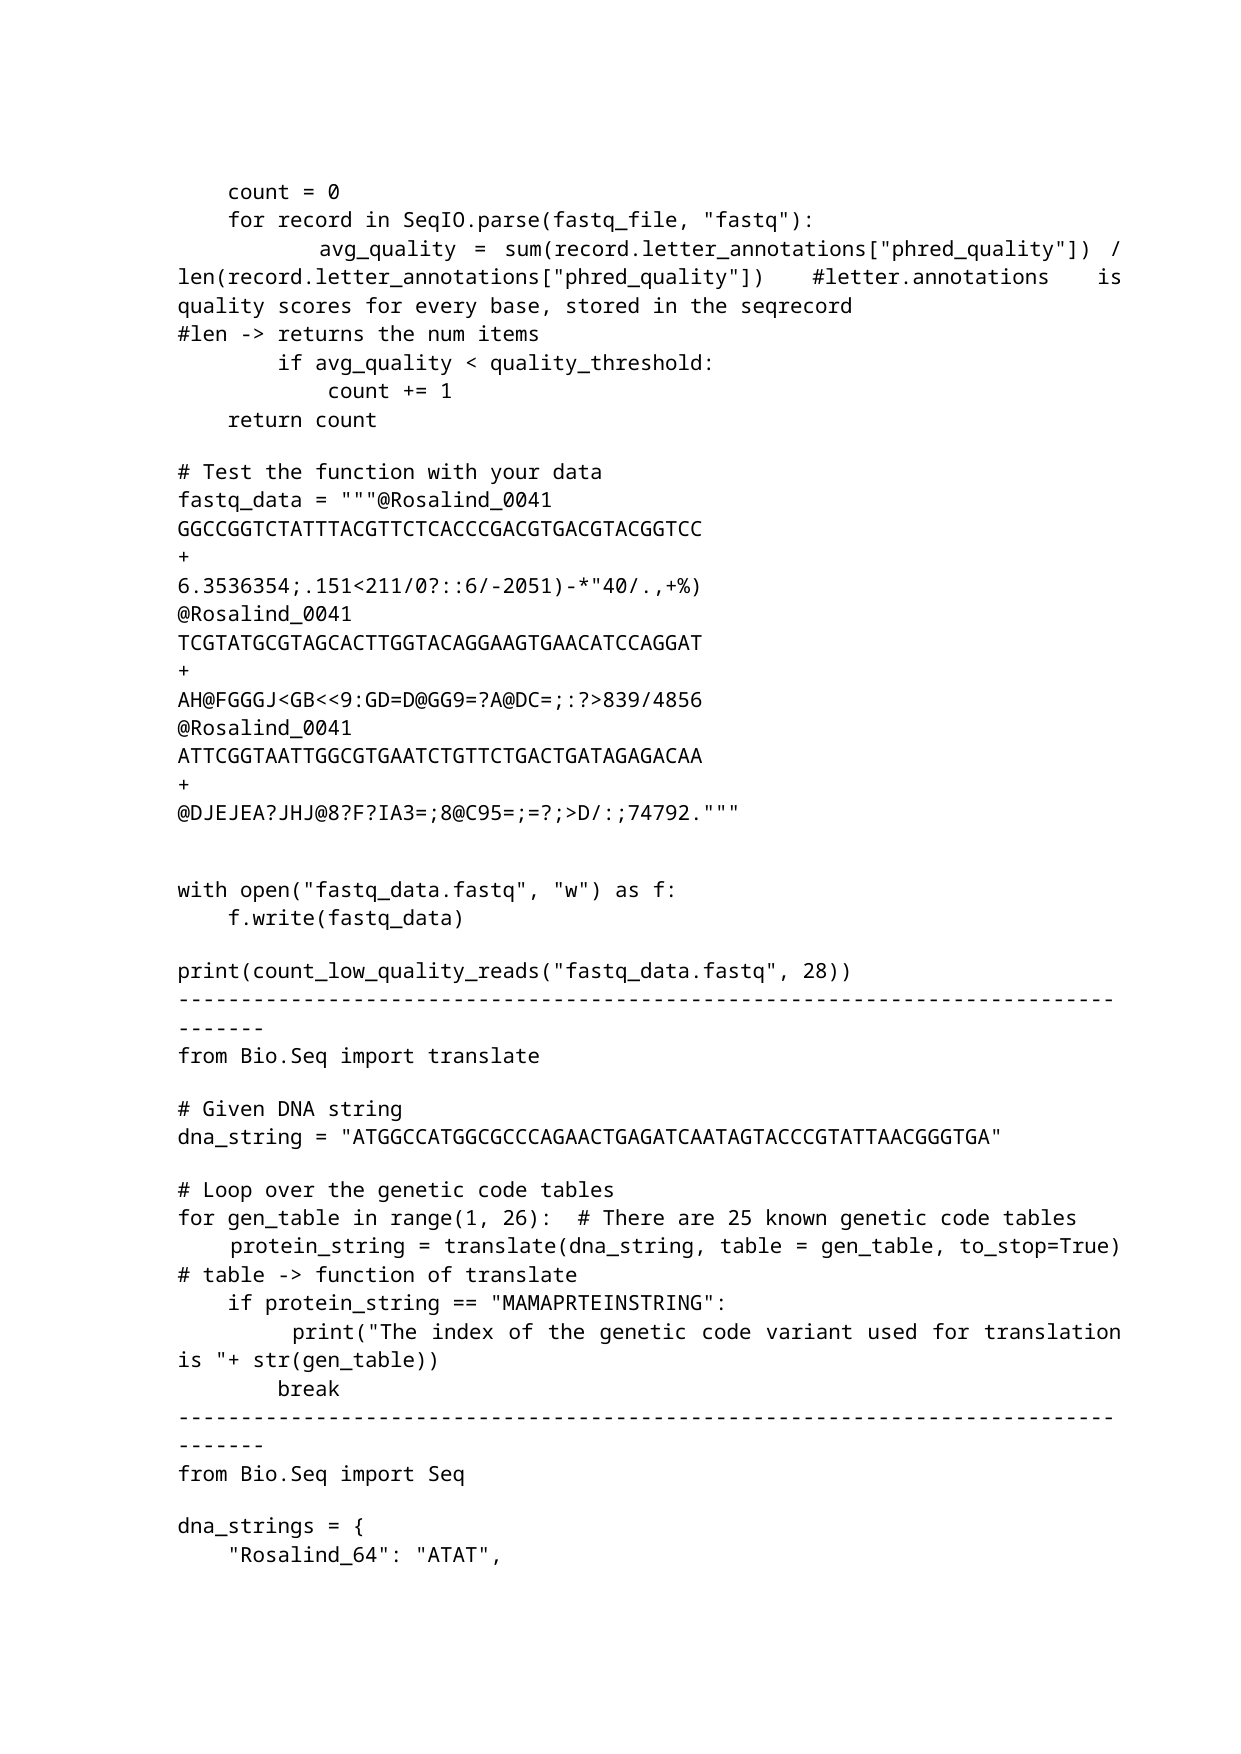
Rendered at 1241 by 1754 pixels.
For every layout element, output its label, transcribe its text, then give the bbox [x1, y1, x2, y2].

text fastq_data = """@Rosalind_0041 [177, 486, 1122, 514]
text ATTCGGTAATTGGCGTGAATCTGTTCTGACTGATAGAGACAA [177, 742, 1122, 770]
text print(count_low_quality_reads("fastq_data.fastq", 28)) [177, 956, 1122, 984]
text + [177, 656, 1122, 685]
text #len -> returns the num items [177, 319, 1122, 348]
text count += 1 [177, 376, 1122, 405]
text break [177, 1374, 1122, 1402]
text from Bio.Seq import translate [177, 1041, 1122, 1070]
text ---------------------------------------------------------------------------------- [177, 984, 1122, 1041]
text @Rosalind_0041 [177, 599, 1122, 628]
text return count [177, 405, 1122, 433]
text + [177, 542, 1122, 571]
text with open("fastq_data.fastq", "w") as f: [177, 875, 1122, 903]
text GGCCGGTCTATTTACGTTCTCACCCGACGTGACGTACGGTCC [177, 514, 1122, 542]
text dna_string = "ATGGCCATGGCGCCCAGAACTGAGATCAATAGTACCCGTATTAACGGGTGA" [177, 1122, 1122, 1151]
text for gen_table in range(1, 26): # There are 25 known genetic code tables [177, 1203, 1122, 1232]
text "Rosalind_64": "ATAT", [177, 1540, 1122, 1568]
text print("The index of the genetic code variant used for translation is "+ str(gen_table)) [177, 1317, 1122, 1374]
text # Loop over the genetic code tables [177, 1175, 1122, 1203]
text avg_quality = sum(record.letter_annotations["phred_quality"]) / len(record.letter_annotations["phred_quality"]) #letter.annotations is quality scores for every base, stored in the seqrecord [177, 234, 1122, 319]
text + [177, 770, 1122, 798]
text # Test the function with your data [177, 457, 1122, 486]
text 6.3536354;.151<211/0?::6/-2051)-*"40/.,+%) [177, 571, 1122, 599]
text for record in SeqIO.parse(fastq_file, "fastq"): [177, 206, 1122, 234]
text # Given DNA string [177, 1094, 1122, 1122]
text TCGTATGCGTAGCACTTGGTACAGGAAGTGAACATCCAGGAT [177, 628, 1122, 656]
text ---------------------------------------------------------------------------------- [177, 1402, 1122, 1459]
text f.write(fastq_data) [177, 903, 1122, 932]
text if avg_quality < quality_threshold: [177, 348, 1122, 376]
text if protein_string == "MAMAPRTEINSTRING": [177, 1288, 1122, 1317]
text from Bio.Seq import Seq [177, 1459, 1122, 1487]
text protein_string = translate(dna_string, table = gen_table, to_stop=True) # table -> function of translate [177, 1232, 1122, 1288]
text AH@FGGGJ<GB<<9:GD=D@GG9=?A@DC=;:?>839/4856 [177, 685, 1122, 713]
text @DJEJEA?JHJ@8?F?IA3=;8@C95=;=?;>D/:;74792.""" [177, 798, 1122, 827]
text @Rosalind_0041 [177, 713, 1122, 742]
text count = 0 [177, 177, 1122, 206]
text dna_strings = { [177, 1512, 1122, 1540]
